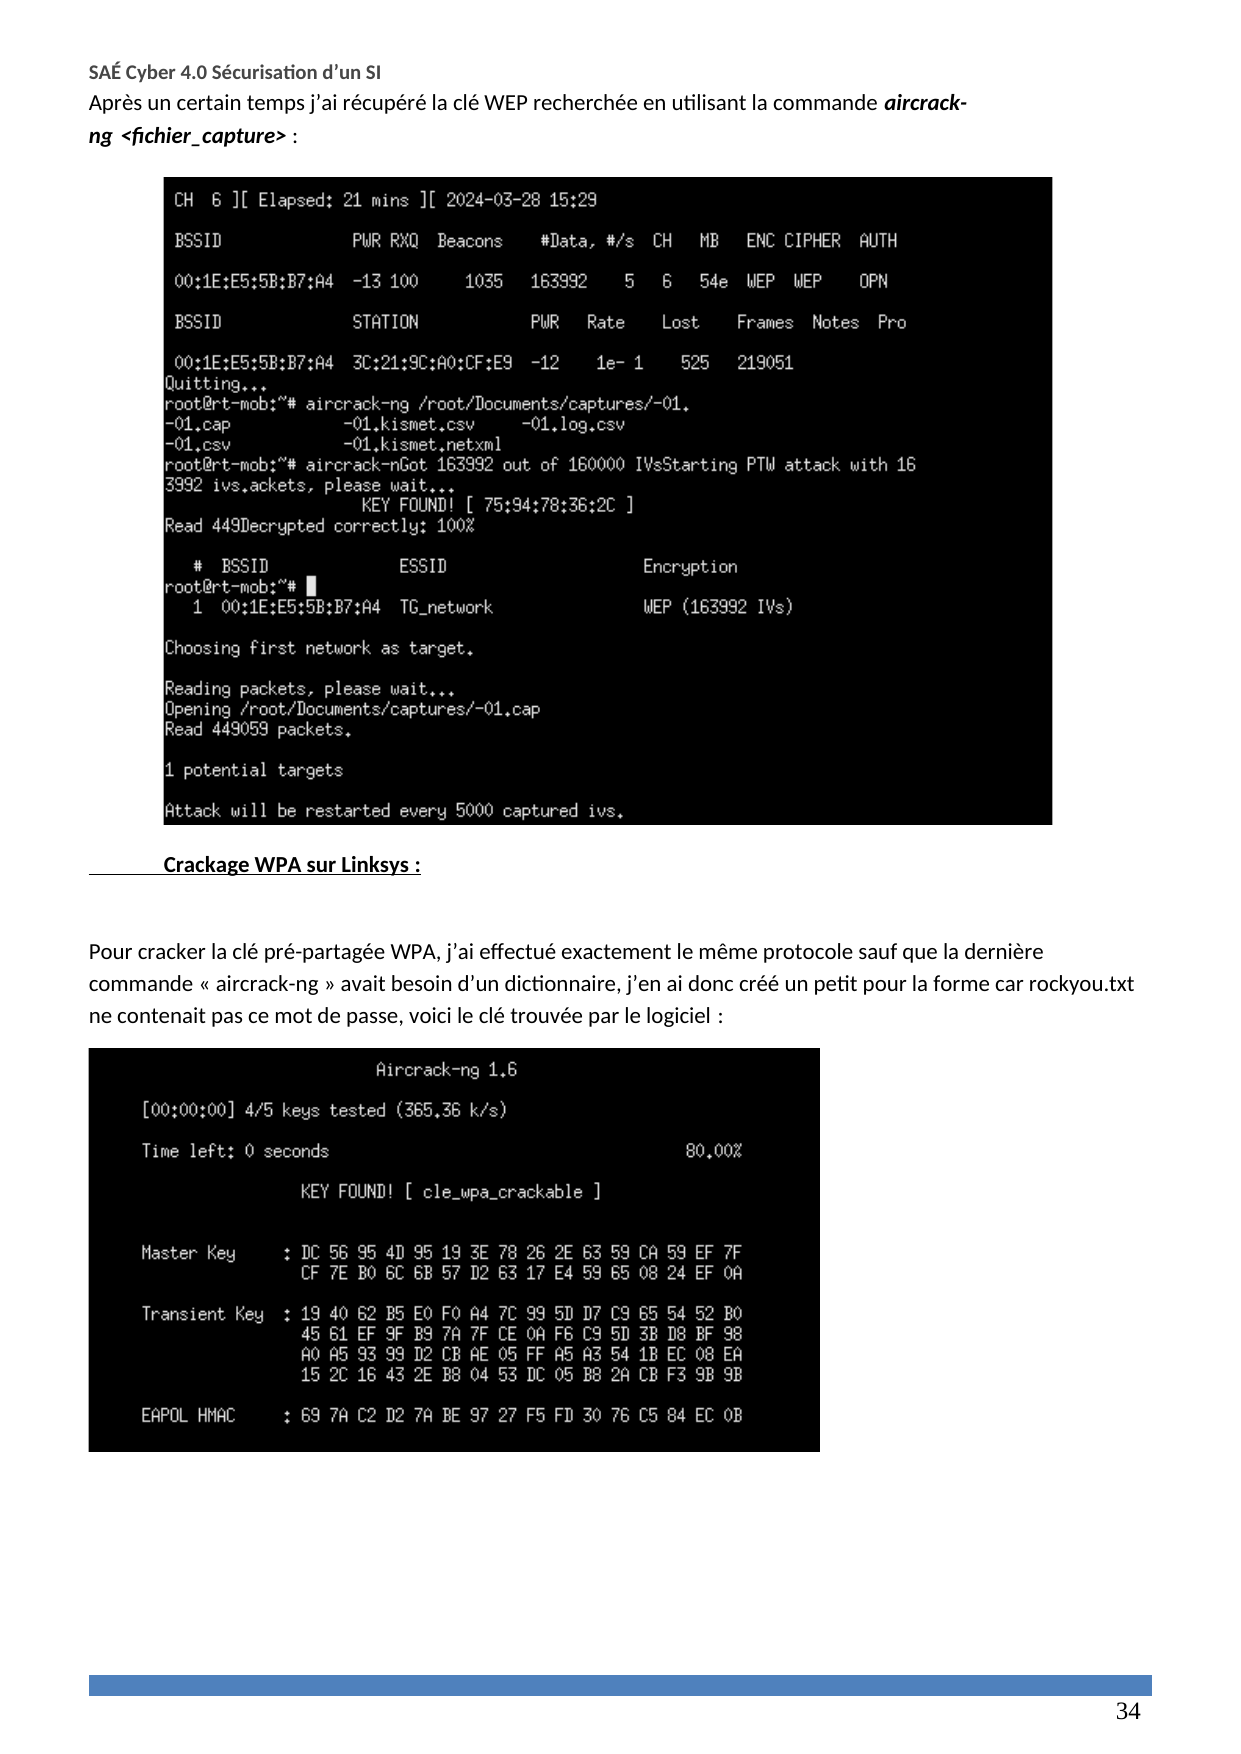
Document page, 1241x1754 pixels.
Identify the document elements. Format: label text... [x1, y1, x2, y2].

subtitle Crackage WPA sur Linksys : [88, 850, 1152, 878]
text Pour cracker la clé pré-partagée WPA, j’ai effectué exactement le même protocole sauf que la dernière commande « aircrack-ng » avait besoin d’un dictionnaire, j’en ai donc créé un petit pour la forme car rockyou.txt ne contenait pas ce mot de passe, voici le clé trouvée par le logiciel : [88, 937, 1152, 1029]
text Après un certain temps j’ai récupéré la clé WEP recherchée en utilisant la commande aircrack-ng <fichier_capture> : [88, 88, 1152, 149]
picture [163, 177, 1053, 825]
picture [88, 1048, 820, 1452]
